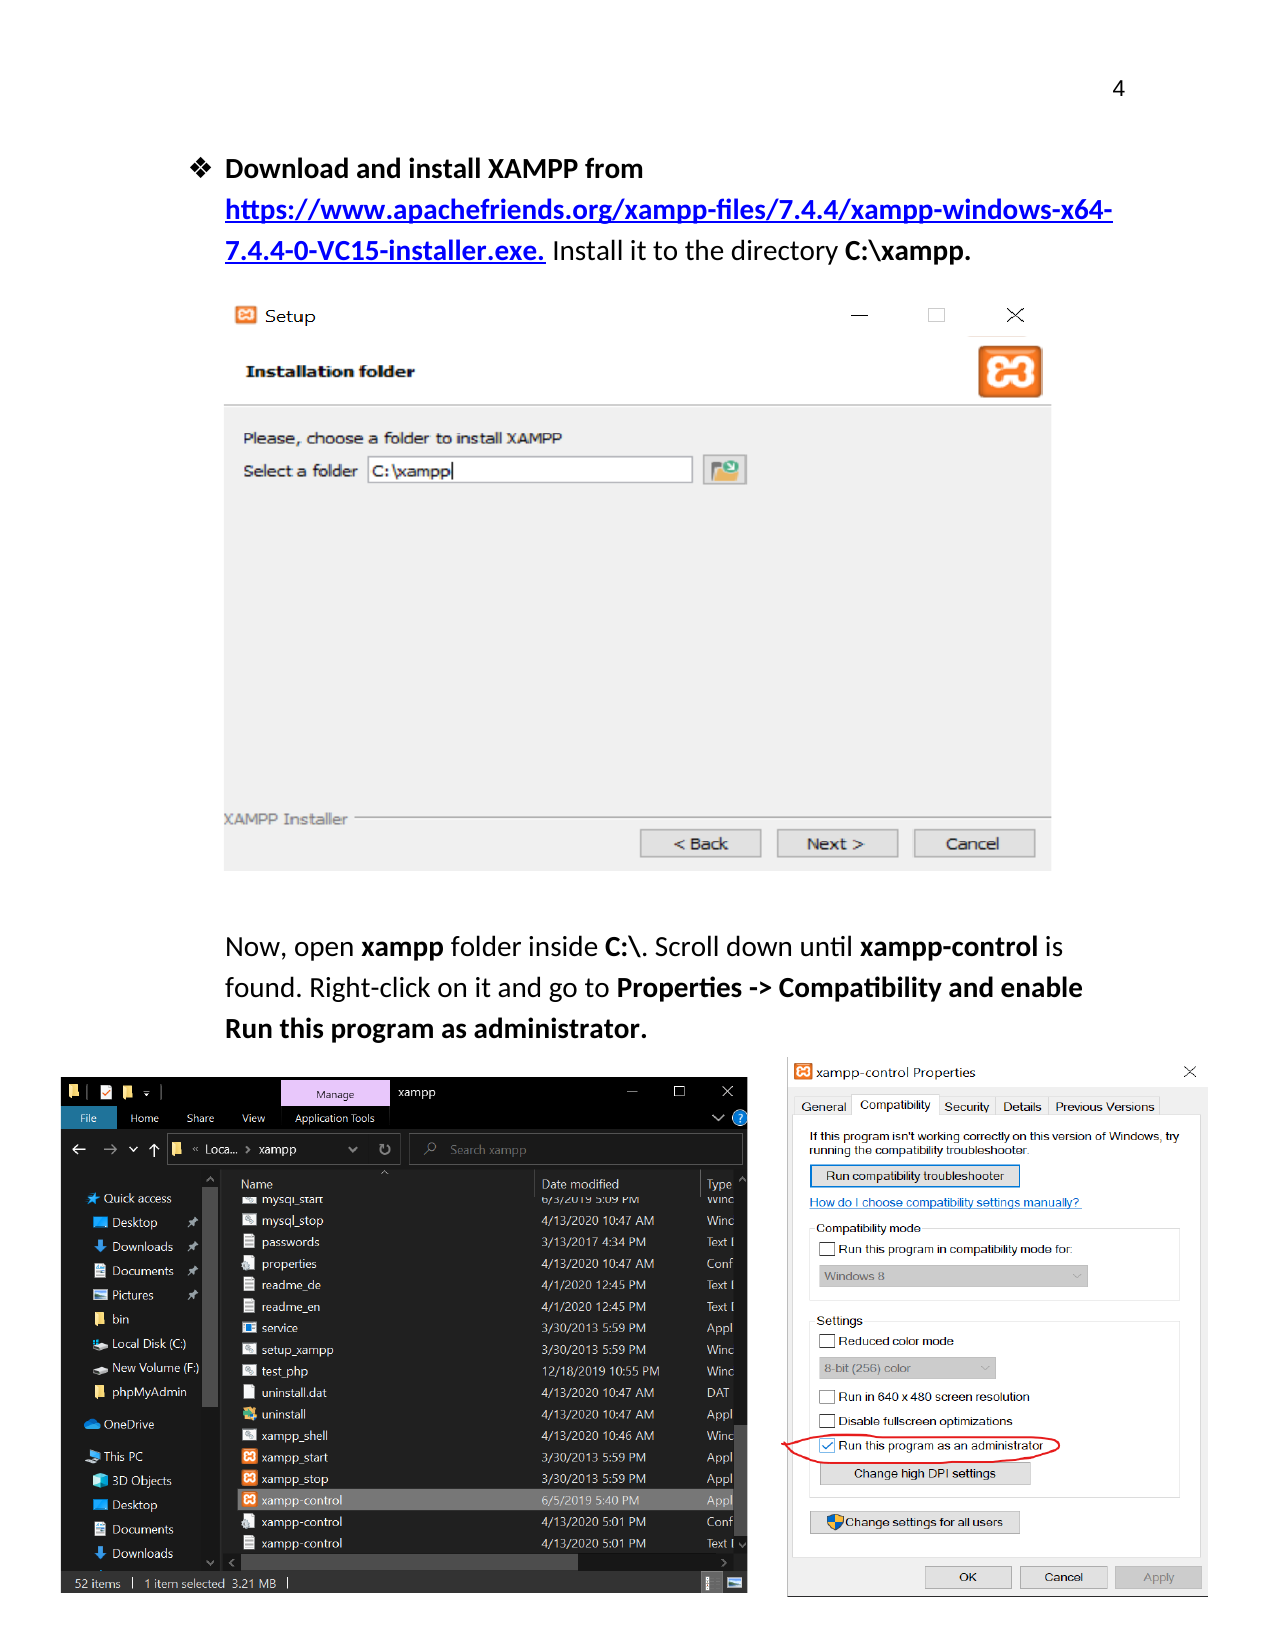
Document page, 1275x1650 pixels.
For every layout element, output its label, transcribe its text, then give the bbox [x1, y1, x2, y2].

text Now, open xampp folder inside C:\. Scroll down until xampp-control is found. Right-click on it and go to Properties -> Compatibility and enable Run this program as administrator. [225, 928, 1125, 1045]
picture [781, 1057, 1208, 1597]
list Download and install XAMPP from https://www.apachefriends.org/xampp-files/7.4.4/xampp-windows-x64-7.4.4-0-VC15-installer.exe. Install it to the directory C:\xampp. [187, 150, 1125, 267]
picture [60, 1077, 748, 1593]
picture [223, 297, 1052, 871]
